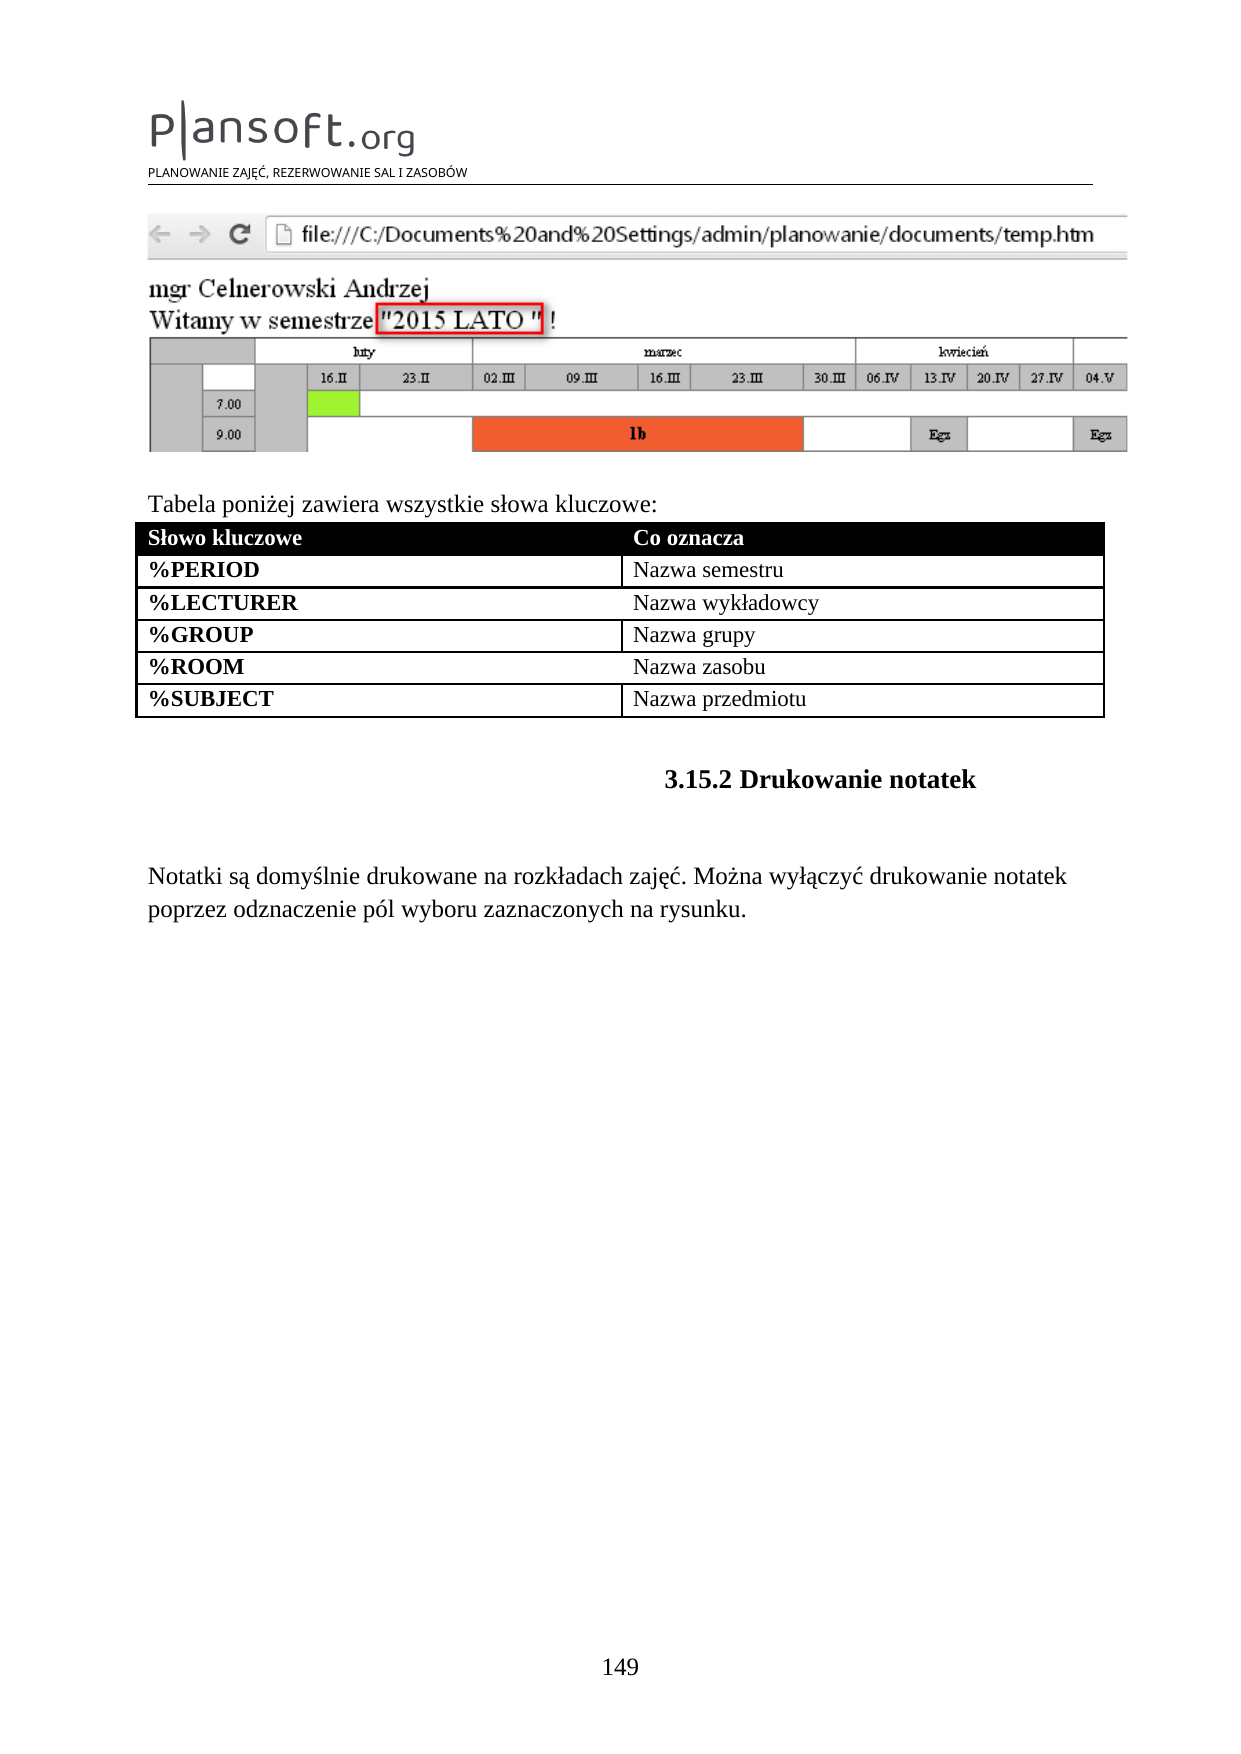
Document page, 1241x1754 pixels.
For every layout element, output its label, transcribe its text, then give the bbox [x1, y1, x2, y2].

table_cell Nazwa grupy [623, 621, 1103, 651]
table_cell %SUBJECT [138, 685, 621, 716]
picture [147, 73, 418, 165]
table_cell Nazwa wykładowcy [622, 589, 1103, 619]
table_cell %ROOM [138, 653, 622, 683]
subtitle Drukowanie notatek [664, 763, 1093, 794]
table_header Słowo kluczowe [138, 524, 622, 554]
table_cell Nazwa zasobu [622, 653, 1103, 683]
text Tabela poniżej zawiera wszystkie słowa kluczowe: [148, 489, 1093, 518]
table_cell %LECTURER [138, 589, 622, 619]
table_cell %GROUP [138, 621, 621, 651]
table_header Co oznacza [622, 524, 1103, 554]
table_cell Nazwa przedmiotu [623, 685, 1103, 716]
text Notatki są domyślnie drukowane na rozkładach zajęć. Można wyłączyć drukowanie notatek poprzez odznaczenie pól wyboru zaznaczonych na rysunku. [148, 861, 1093, 923]
table_cell Nazwa semestru [623, 556, 1103, 586]
picture [147, 213, 1128, 452]
table_cell %PERIOD [138, 556, 621, 586]
